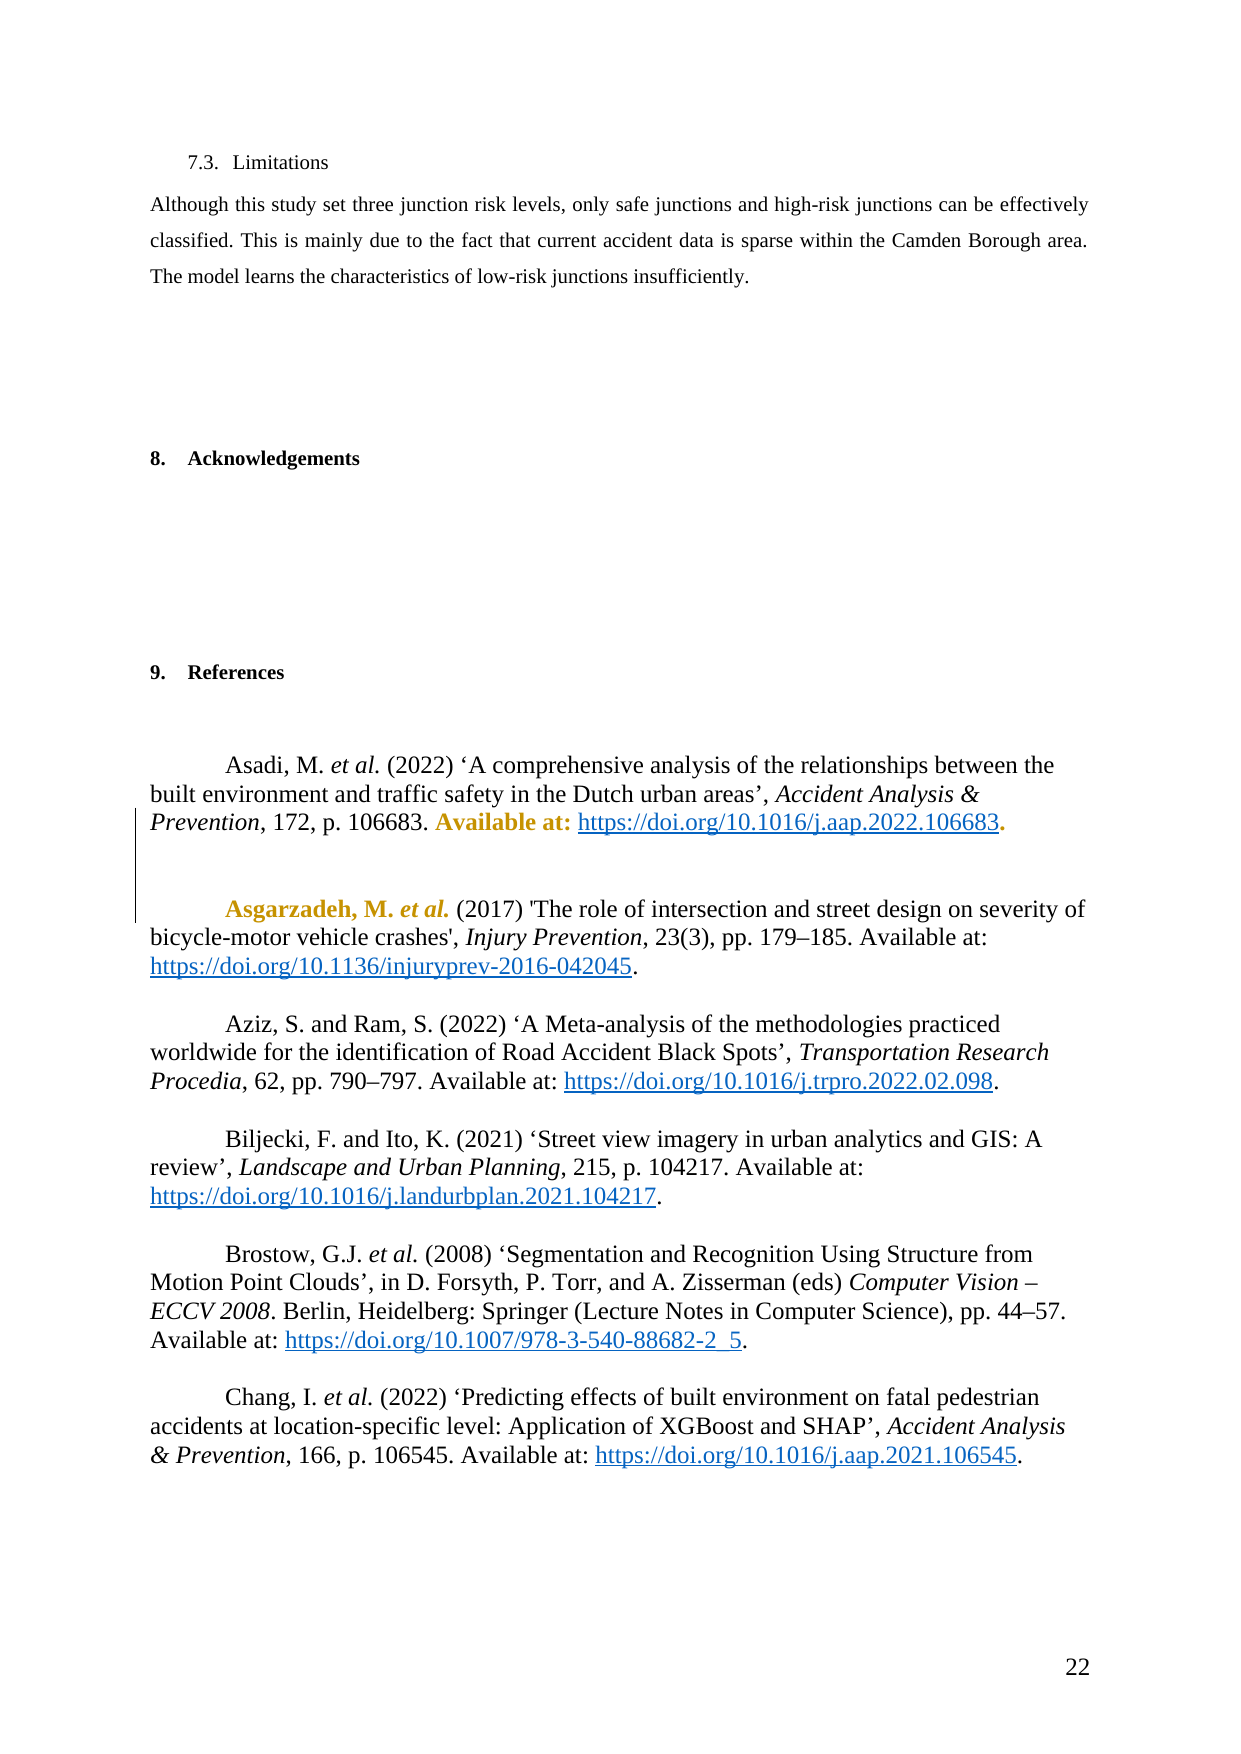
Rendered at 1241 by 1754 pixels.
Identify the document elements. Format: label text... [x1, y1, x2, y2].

text Although this study set three junction risk levels, only safe junctions and high-risk junctions can be effectively classified. This is mainly due to the fact that current accident data is sparse within the Camden Borough area. The model learns the characteristics of low-risk junctions insufficiently. [150, 192, 1090, 288]
text Asgarzadeh, M. et al. (2017) 'The role of intersection and street design on severity of bicycle-motor vehicle crashes', Injury Prevention, 23(3), pp. 179–185. Available at: https://doi.org/10.1136/injuryprev-2016-042045. [150, 894, 1090, 980]
subtitle Acknowledgements [150, 446, 1090, 470]
subtitle Limitations [187, 150, 1090, 174]
text Biljecki, F. and Ito, K. (2021) ‘Street view imagery in urban analytics and GIS: A review’, Landscape and Urban Planning, 215, p. 104217. Available at: https://doi.org/10.1016/j.landurbplan.2021.104217. [150, 1124, 1090, 1210]
text Aziz, S. and Ram, S. (2022) ‘A Meta-analysis of the methodologies practiced worldwide for the identification of Road Accident Black Spots’, Transportation Research Procedia, 62, pp. 790–797. Available at: https://doi.org/10.1016/j.trpro.2022.02.098. [150, 1009, 1090, 1095]
text Brostow, G.J. et al. (2008) ‘Segmentation and Recognition Using Structure from Motion Point Clouds’, in D. Forsyth, P. Torr, and A. Zisserman (eds) Computer Vision – ECCV 2008. Berlin, Heidelberg: Springer (Lecture Notes in Computer Science), pp. 44–57. Available at: https://doi.org/10.1007/978-3-540-88682-2_5. [150, 1239, 1090, 1354]
subtitle References [150, 659, 1090, 684]
text Chang, I. et al. (2022) ‘Predicting effects of built environment on fatal pedestrian accidents at location-specific level: Application of XGBoost and SHAP’, Accident Analysis & Prevention, 166, p. 106545. Available at: https://doi.org/10.1016/j.aap.2021.106545. [150, 1382, 1090, 1469]
text Asadi, M. et al. (2022) ‘A comprehensive analysis of the relationships between the built environment and traffic safety in the Dutch urban areas’, Accident Analysis & Prevention, 172, p. 106683. Available at: https://doi.org/10.1016/j.aap.2022.106683. [150, 750, 1090, 836]
